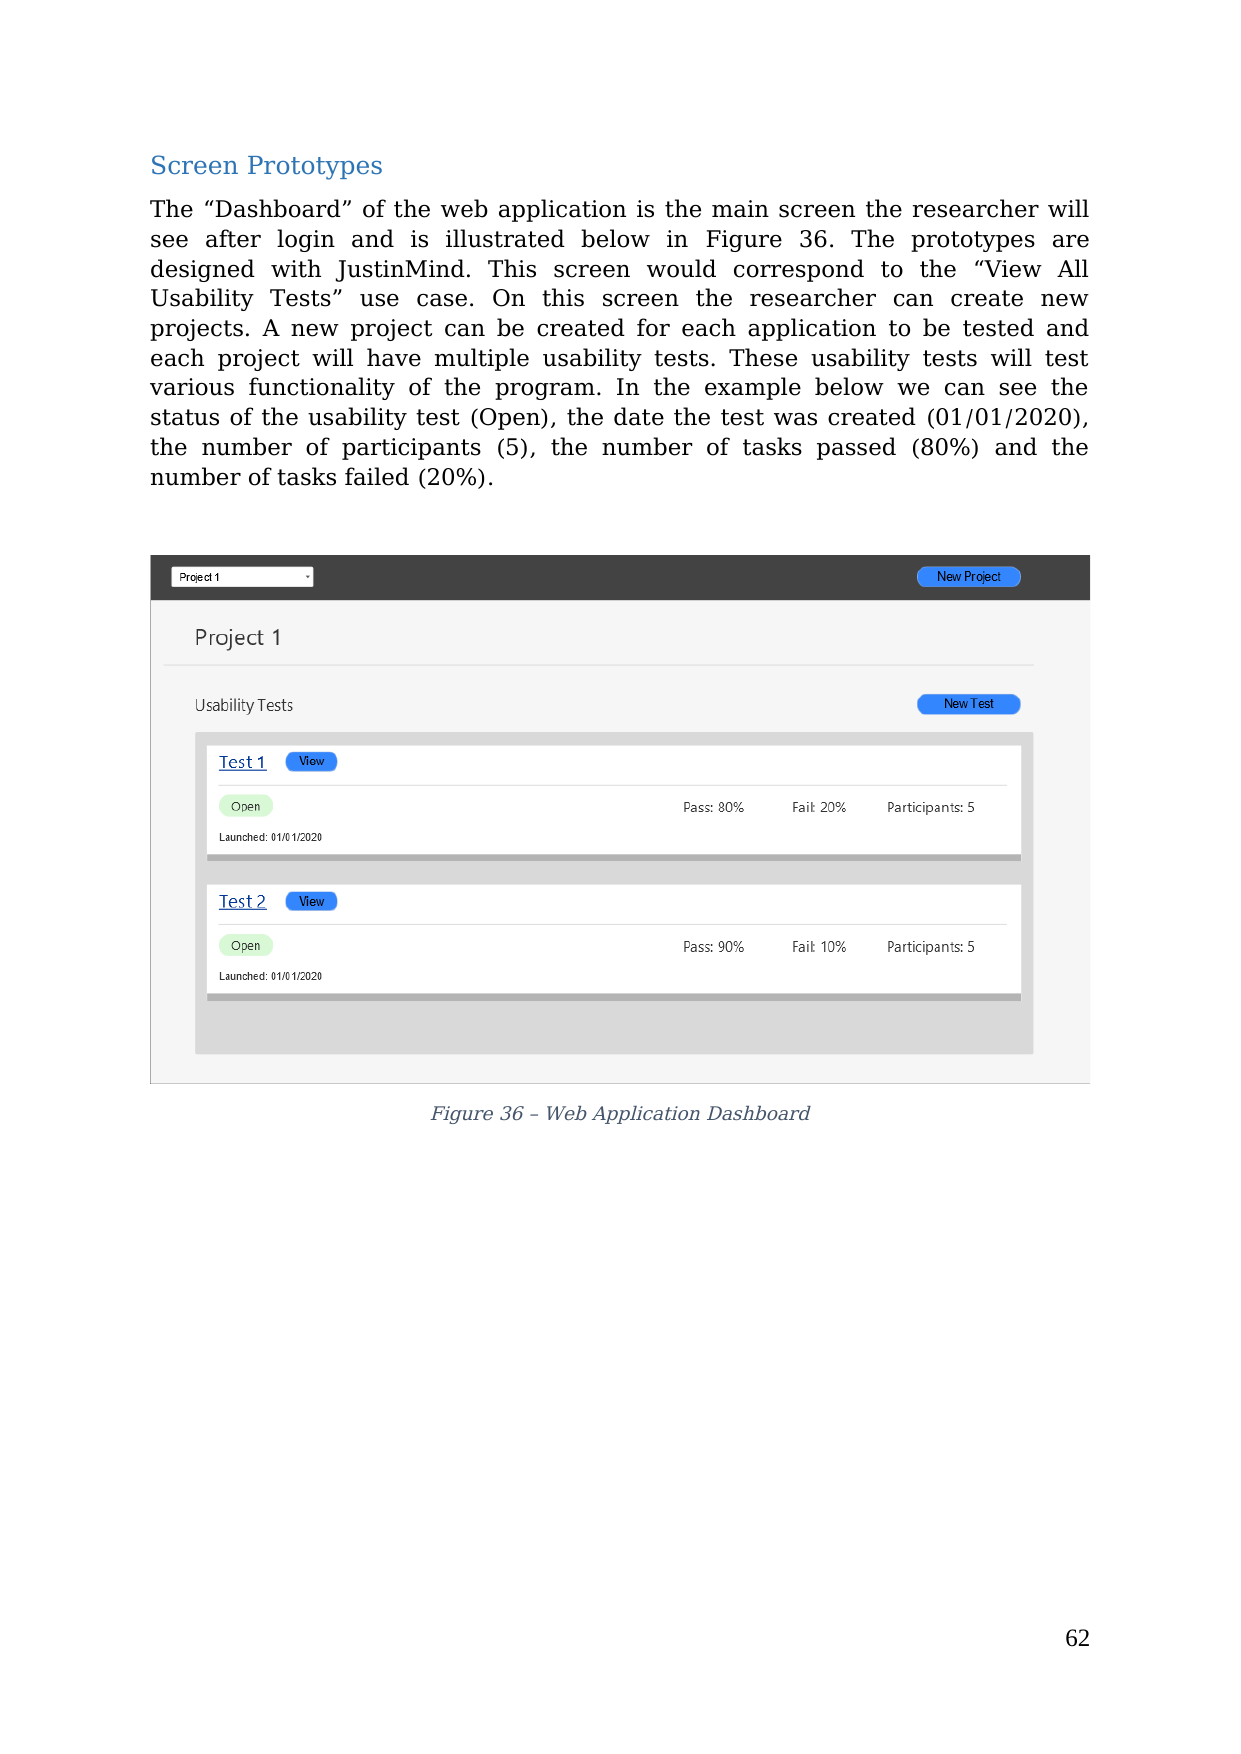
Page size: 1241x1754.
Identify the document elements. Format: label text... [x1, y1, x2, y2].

subtitle Screen Prototypes [150, 150, 1090, 180]
text The “Dashboard” of the web application is the main screen the researcher will see after login and is illustrated below in Figure 36. The prototypes are designed with JustinMind. This screen would correspond to the “View All Usability Tests” use case. On this screen the researcher can create new projects. A new project can be created for each application to be tested and each project will have multiple usability tests. These usability tests will test various functionality of the program. In the example below we can see the status of the usability test (Open), the date the test was created (01/01/2020), the number of participants (5), the number of tasks passed (80%) and the number of tasks failed (20%). [150, 195, 1090, 490]
picture [150, 555, 1091, 1084]
text Figure 36 – Web Application Dashboard [150, 1102, 1090, 1124]
